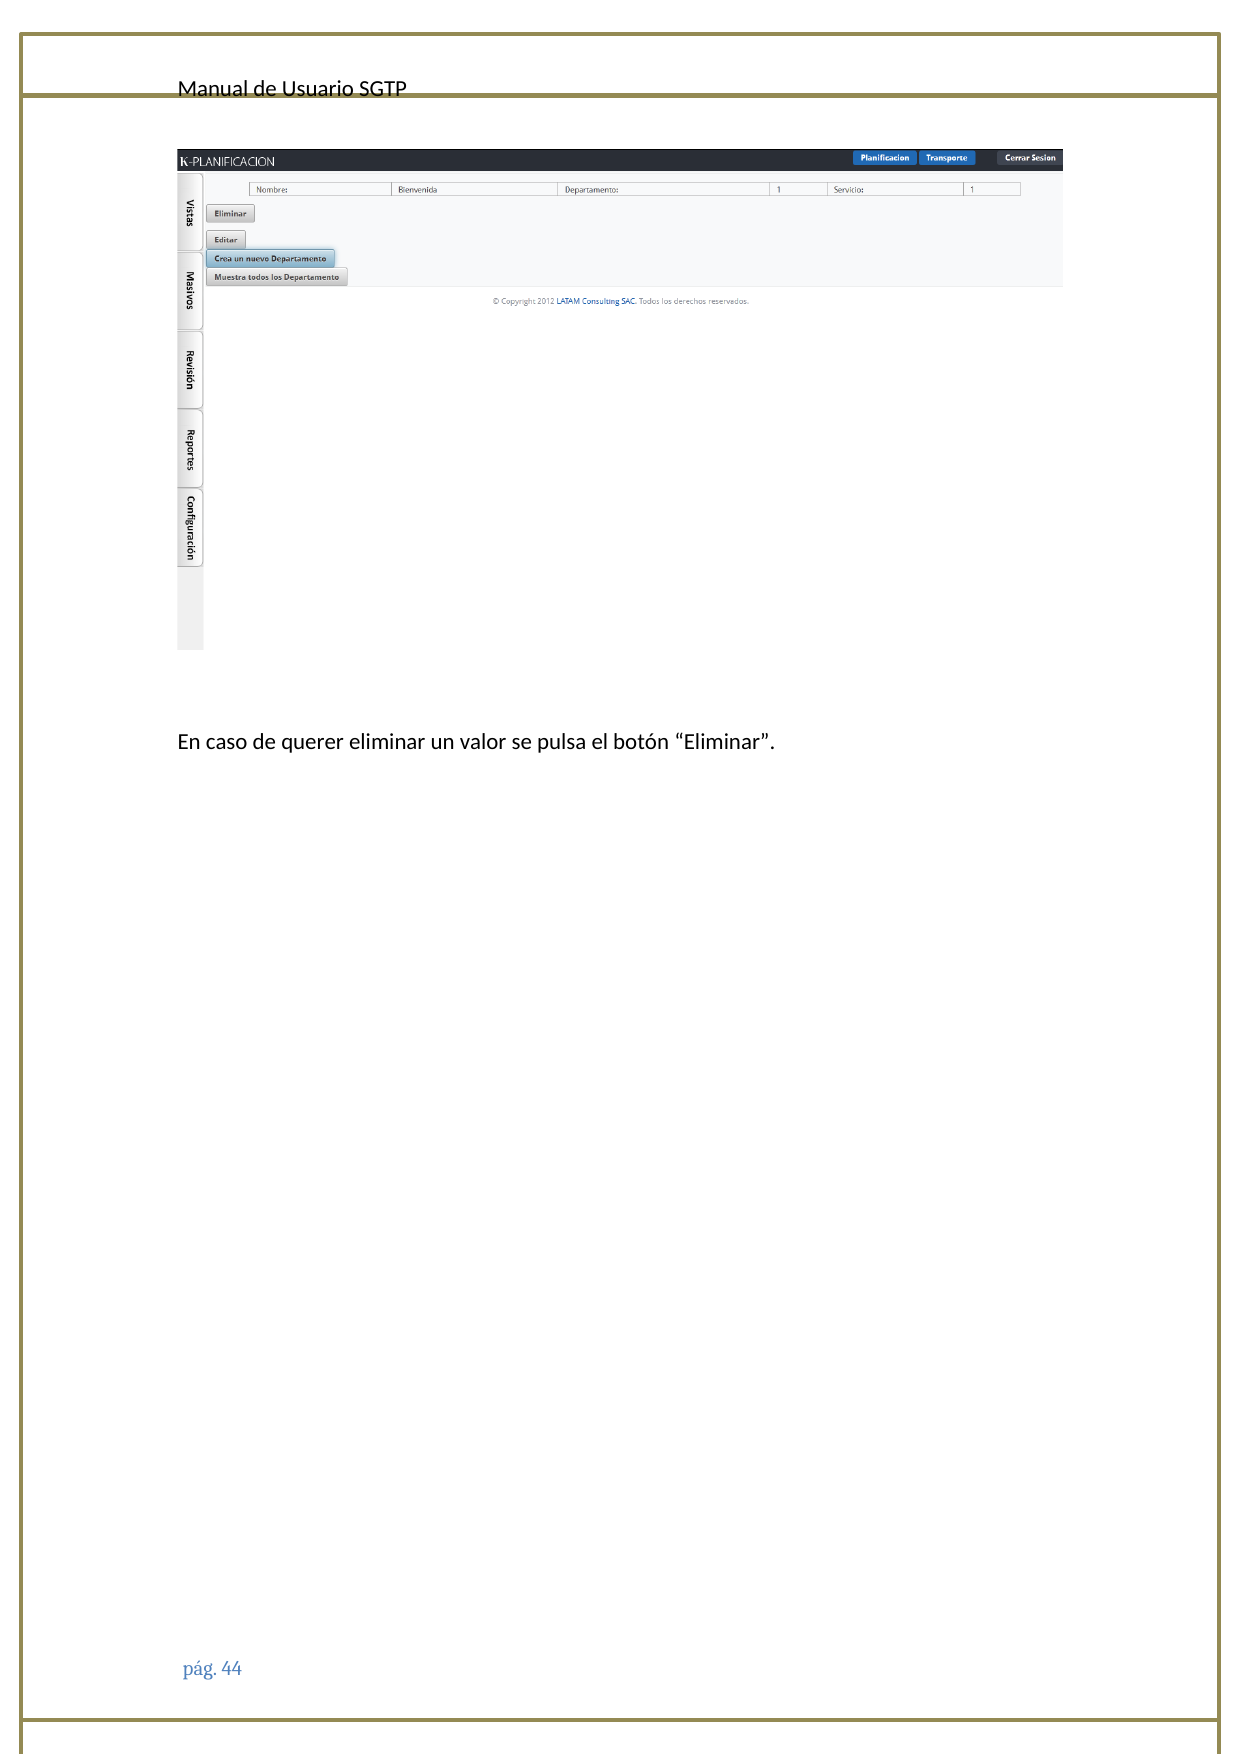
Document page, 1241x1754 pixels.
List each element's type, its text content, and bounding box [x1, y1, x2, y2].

picture [177, 149, 1063, 650]
text En caso de querer eliminar un valor se pulsa el botón “Eliminar”. [177, 727, 1063, 755]
